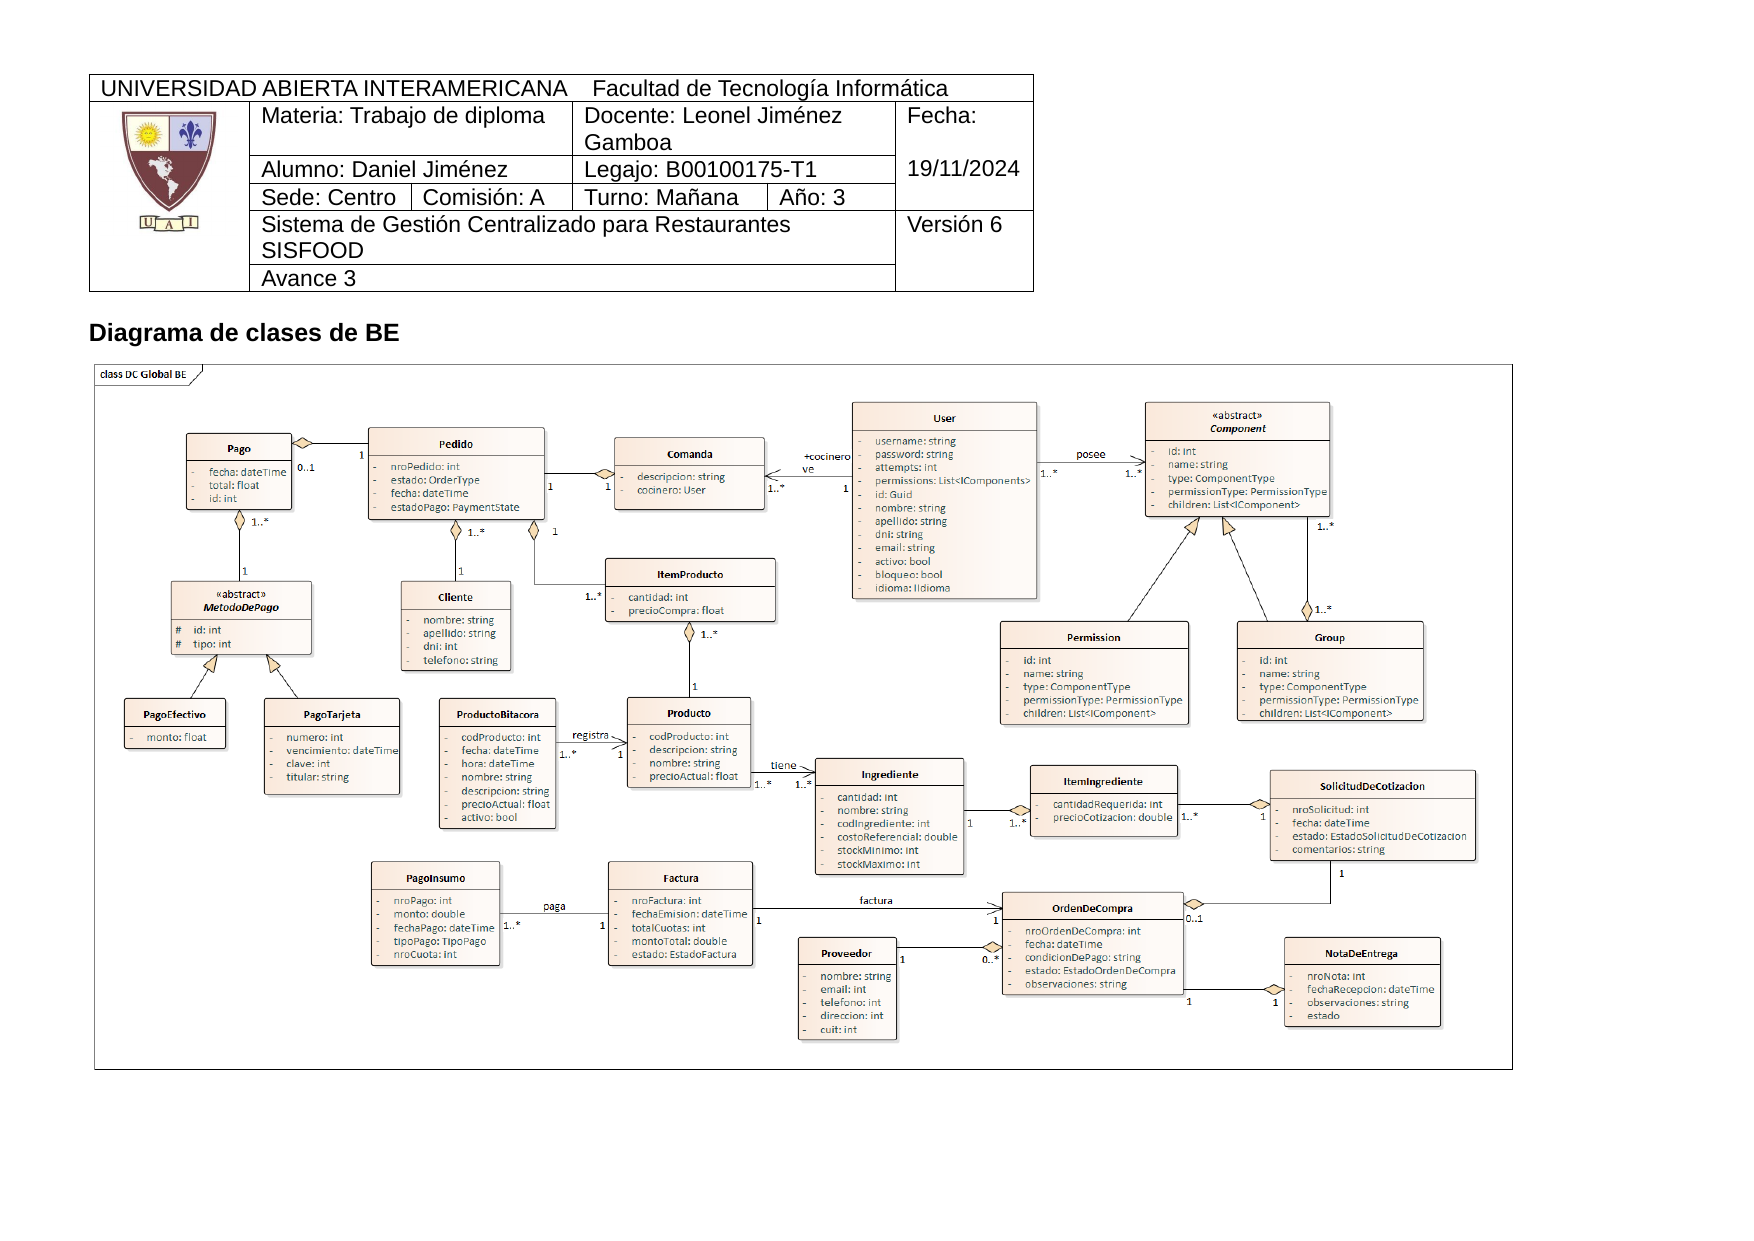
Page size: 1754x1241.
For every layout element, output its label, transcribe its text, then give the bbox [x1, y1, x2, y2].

subtitle Diagrama de clases de BE [89, 318, 1518, 347]
picture [100, 102, 239, 236]
picture [88, 357, 1518, 1075]
